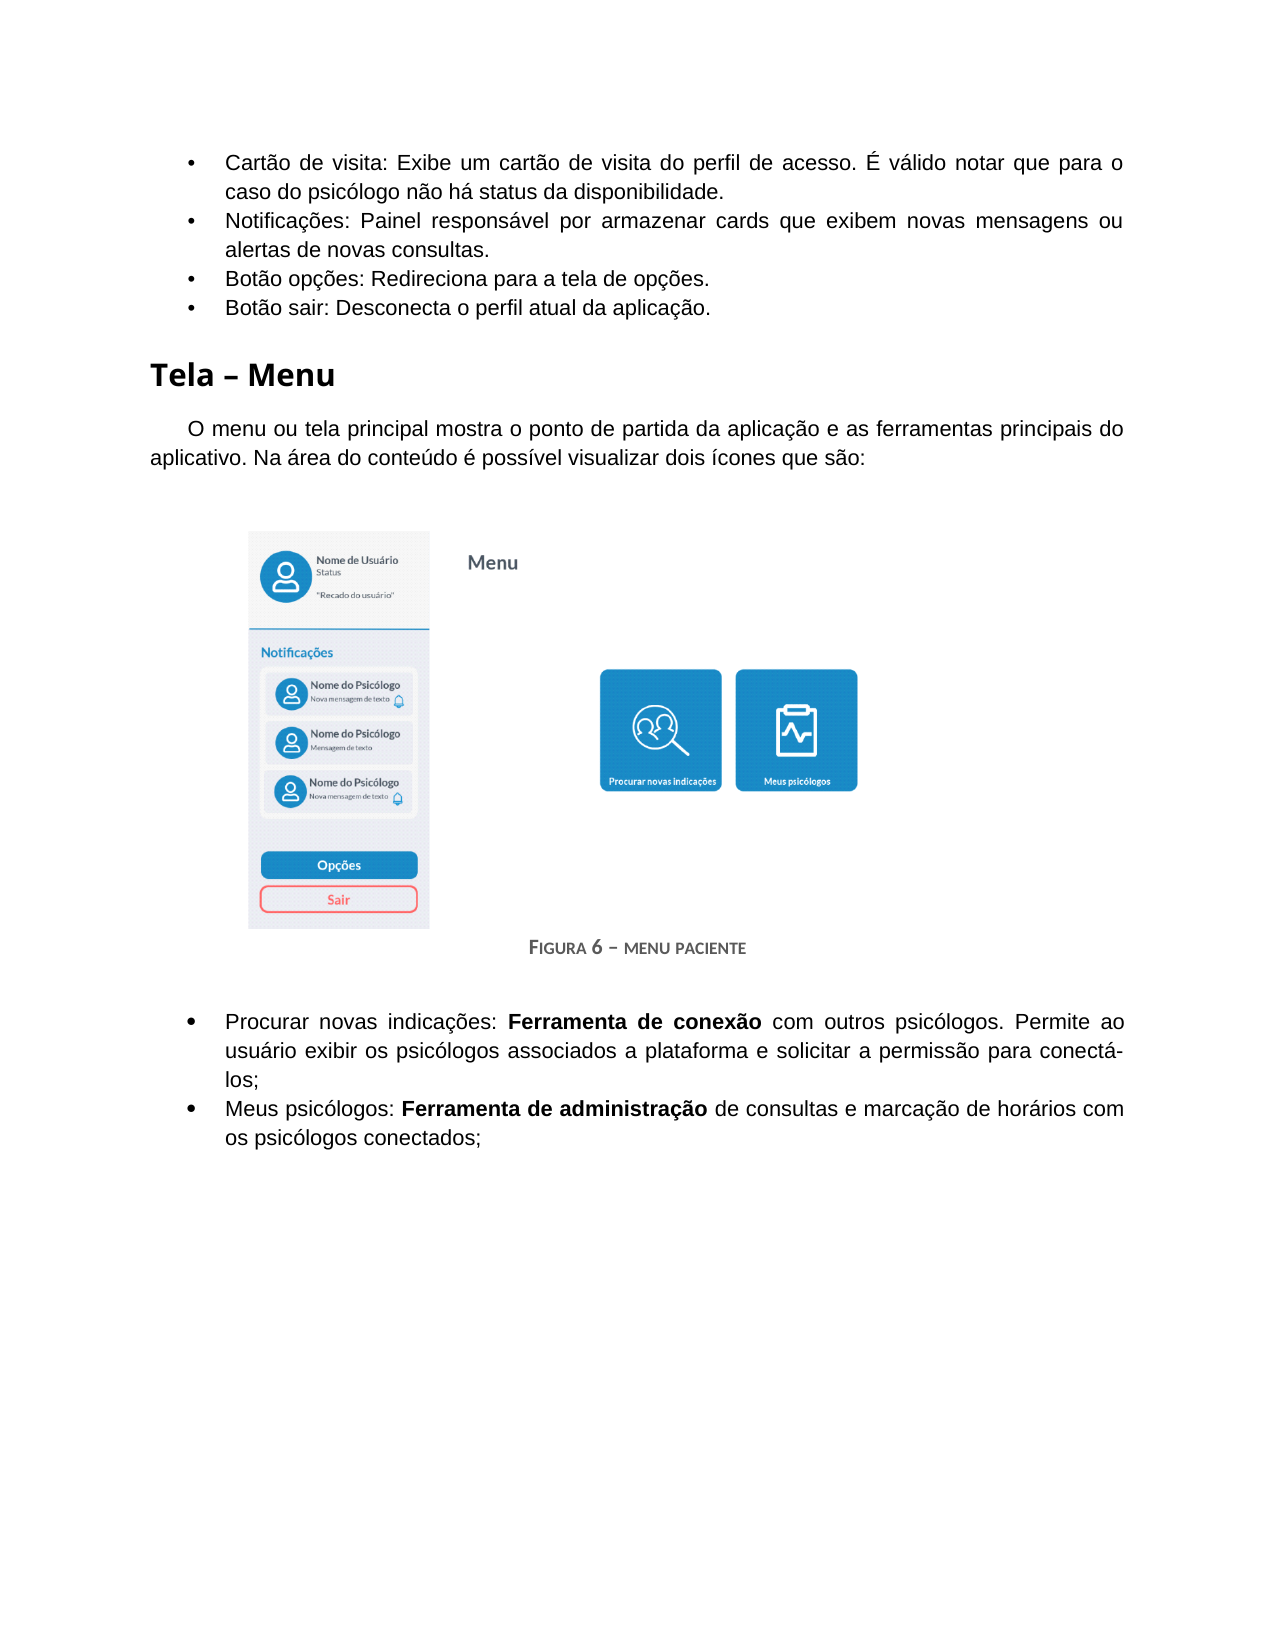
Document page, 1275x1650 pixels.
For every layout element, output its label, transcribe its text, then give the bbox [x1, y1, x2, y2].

picture [248, 531, 1027, 929]
list Cartão de visita: Exibe um cartão de visita do perfil de acesso. É válido notar que para o caso do psicólogo não há status da disponibilidade. [187, 150, 1125, 204]
list Procurar novas indicações: Ferramenta de conexão com outros psicólogos. Permite ao usuário exibir os psicólogos associados a plataforma e solicitar a permissão para conectá-los; [187, 1009, 1125, 1092]
list Meus psicólogos: Ferramenta de administração de consultas e marcação de horários com os psicólogos conectados; [187, 1096, 1125, 1150]
list Notificações: Painel responsável por armazenar cards que exibem novas mensagens ou alertas de novas consultas. [187, 208, 1125, 262]
text O menu ou tela principal mostra o ponto de partida da aplicação e as ferramentas principais do aplicativo. Na área do conteúdo é possível visualizar dois ícones que são: [150, 416, 1125, 470]
list Botão opções: Redireciona para a tela de opções. [187, 266, 1125, 291]
list Botão sair: Desconecta o perfil atual da aplicação. [187, 295, 1125, 320]
subtitle Tela – Menu [150, 353, 1125, 395]
